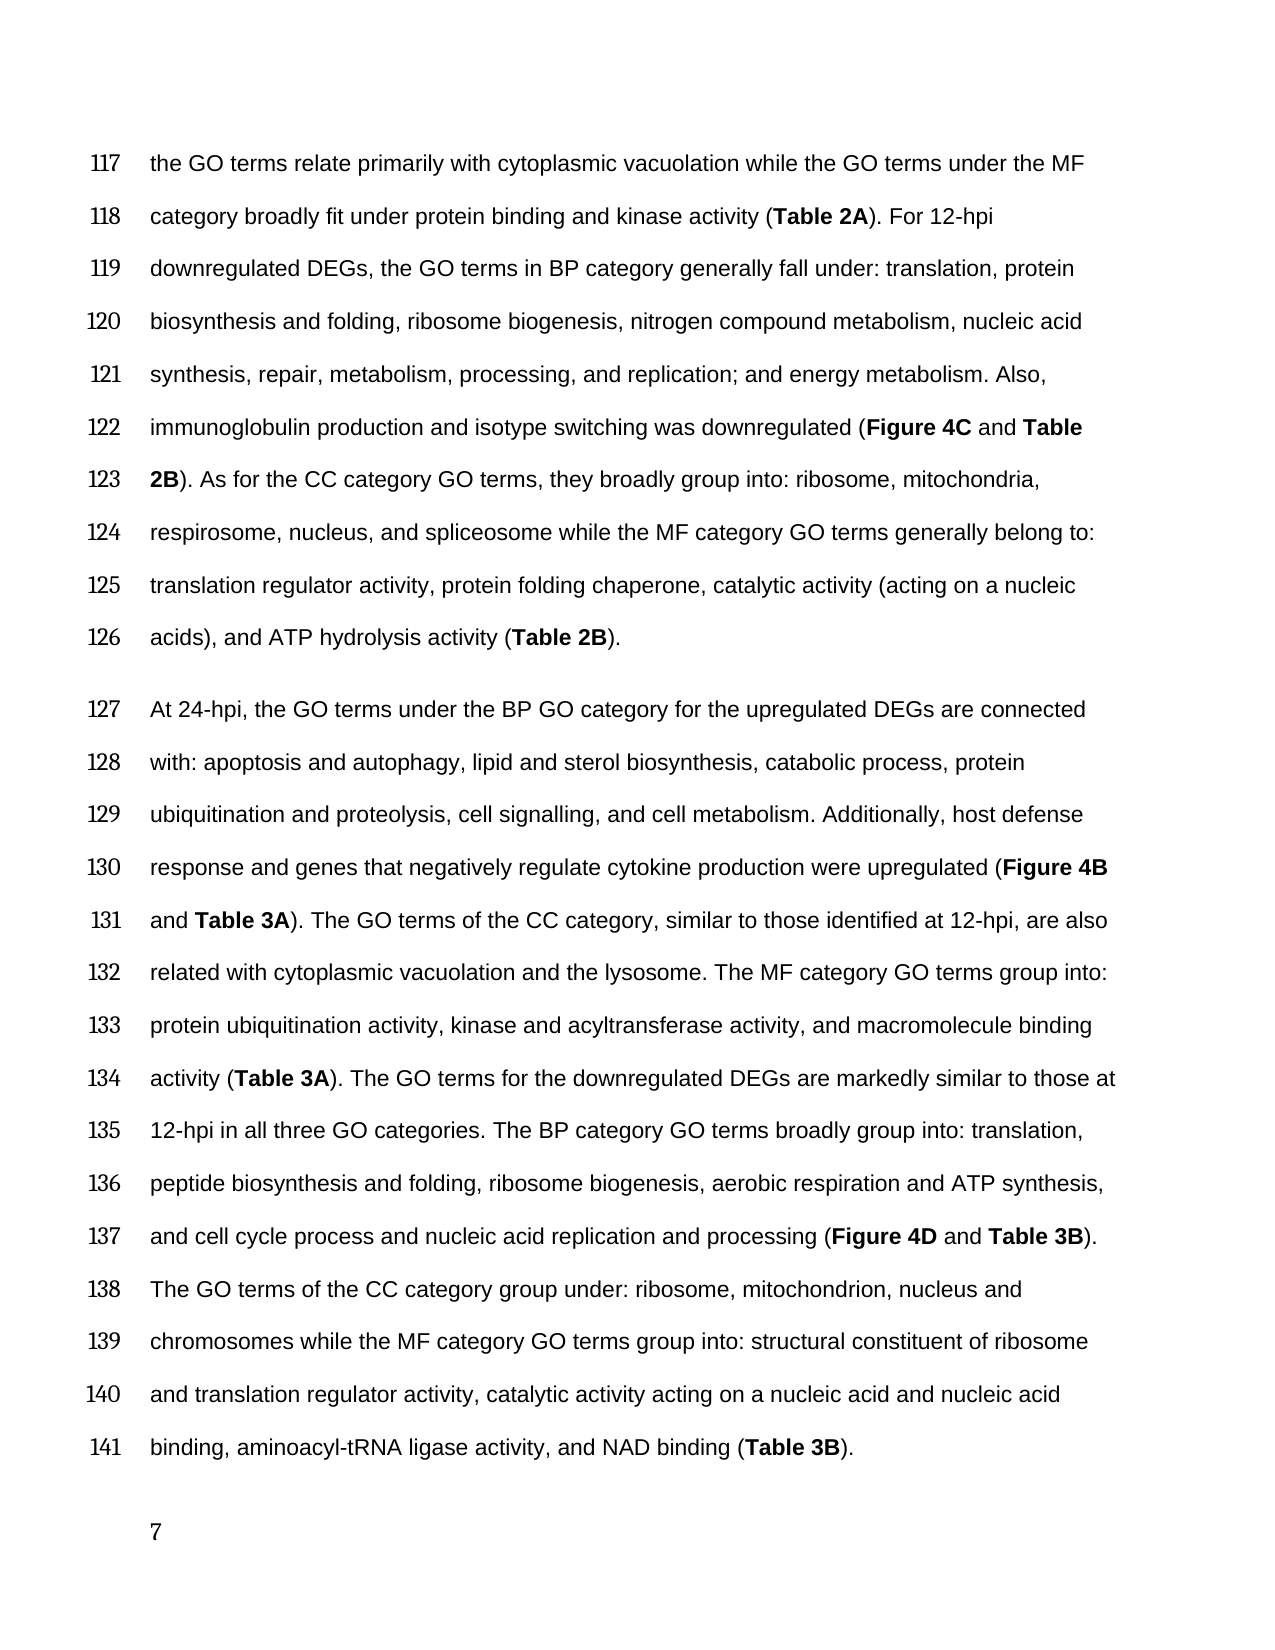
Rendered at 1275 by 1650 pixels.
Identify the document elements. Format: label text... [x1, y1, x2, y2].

text At 24-hpi, the GO terms under the BP GO category for the upregulated DEGs are connected with: apoptosis and autophagy, lipid and sterol biosynthesis, catabolic process, protein ubiquitination and proteolysis, cell signalling, and cell metabolism. Additionally, host defense response and genes that negatively regulate cytokine production were upregulated (Figure 4B and Table 3A). The GO terms of the CC category, similar to those identified at 12-hpi, are also related with cytoplasmic vacuolation and the lysosome. The MF category GO terms group into: protein ubiquitination activity, kinase and acyltransferase activity, and macromolecule binding activity (Table 3A). The GO terms for the downregulated DEGs are markedly similar to those at 12-hpi in all three GO categories. The BP category GO terms broadly group into: translation, peptide biosynthesis and folding, ribosome biogenesis, aerobic respiration and ATP synthesis, and cell cycle process and nucleic acid replication and processing (Figure 4D and Table 3B). The GO terms of the CC category group under: ribosome, mitochondrion, nucleus and chromosomes while the MF category GO terms group into: structural constituent of ribosome and translation regulator activity, catalytic activity acting on a nucleic acid and nucleic acid binding, aminoacyl-tRNA ligase activity, and NAD binding (Table 3B). [150, 696, 1125, 1460]
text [150, 150, 1125, 651]
